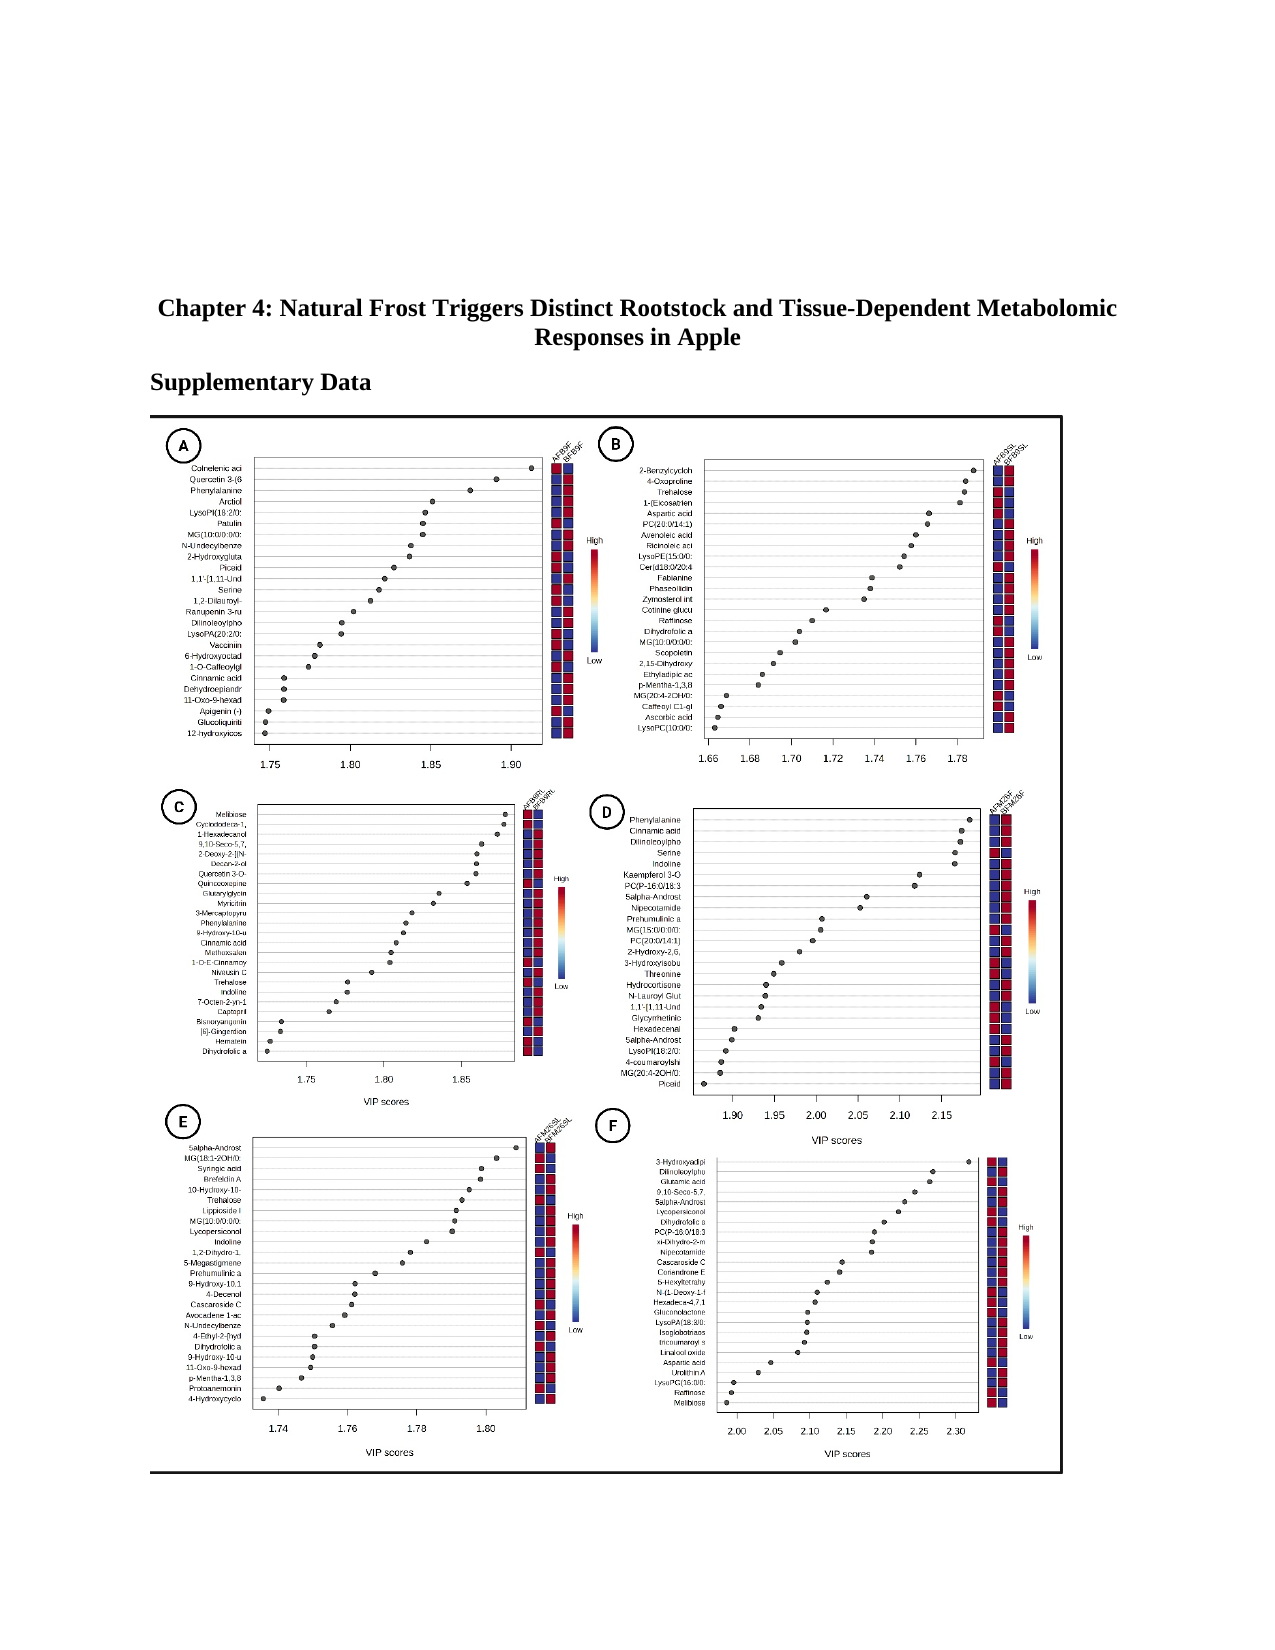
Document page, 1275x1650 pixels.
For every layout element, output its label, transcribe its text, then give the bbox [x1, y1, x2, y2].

text Supplementary Data [150, 367, 1125, 396]
text Chapter 4: Natural Frost Triggers Distinct Rootstock and Tissue-Dependent Metabolomic Responses in Apple [150, 293, 1125, 351]
picture [150, 415, 1065, 1474]
